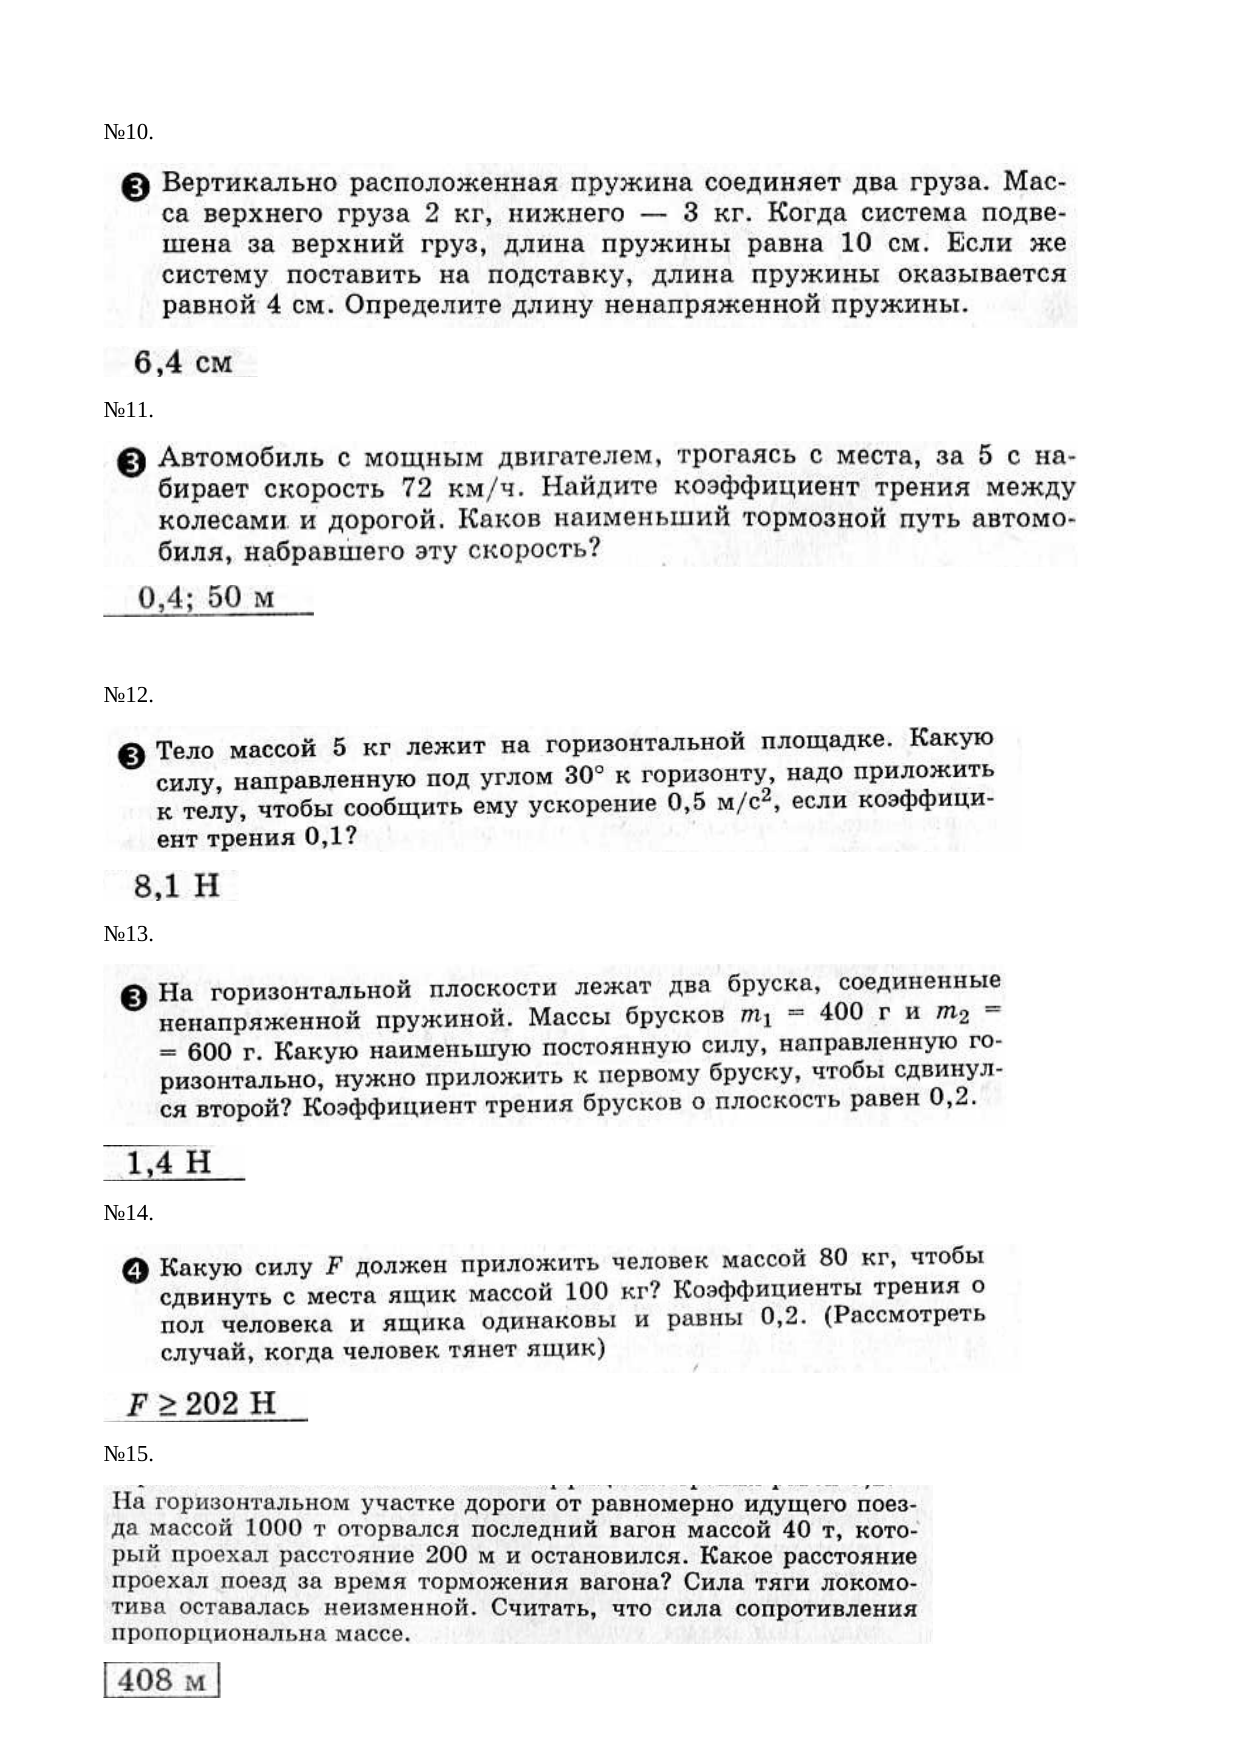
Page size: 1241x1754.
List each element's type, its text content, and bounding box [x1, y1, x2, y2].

text №11. [103, 396, 1152, 422]
text №12. [103, 681, 1152, 707]
text №10. [103, 118, 1152, 144]
text №13. [103, 919, 1152, 946]
text №15. [103, 1440, 1152, 1467]
text №14. [103, 1199, 1152, 1225]
